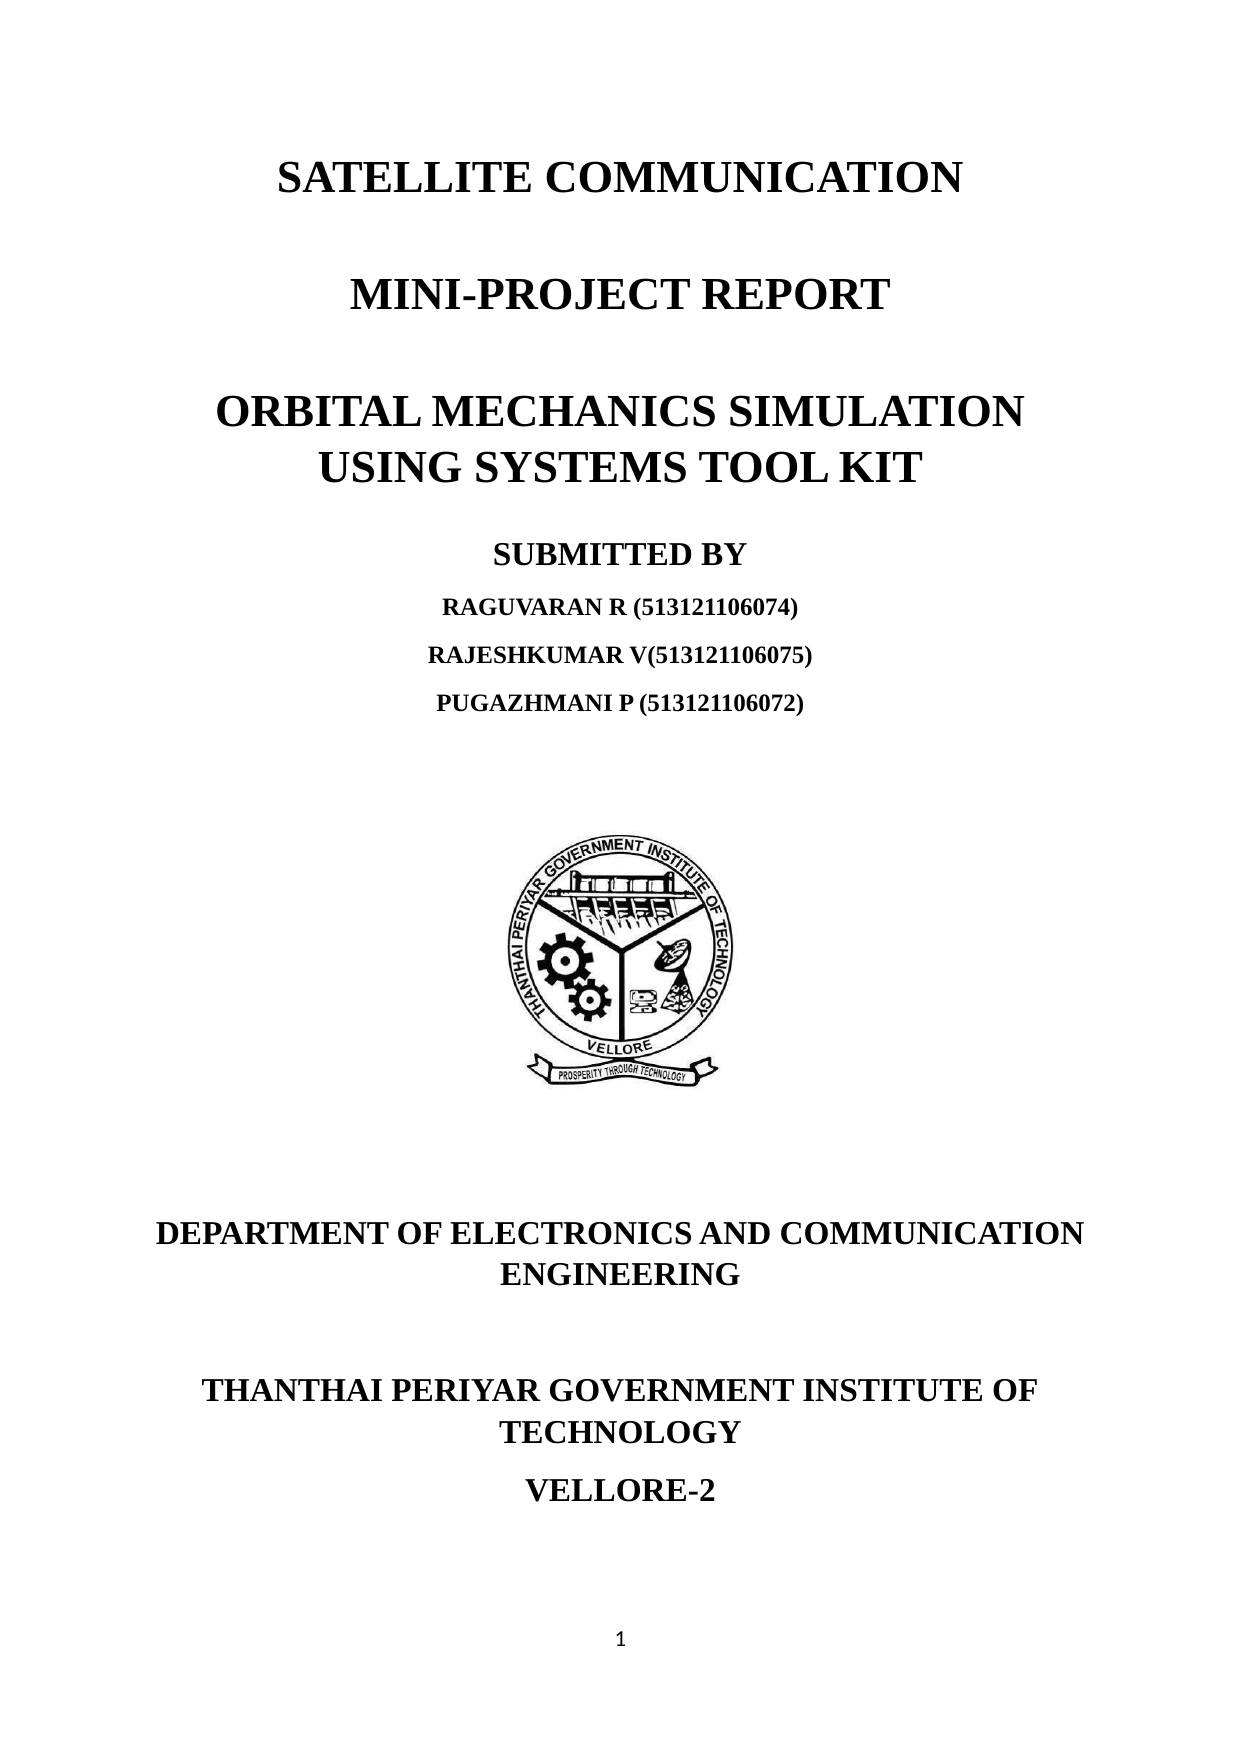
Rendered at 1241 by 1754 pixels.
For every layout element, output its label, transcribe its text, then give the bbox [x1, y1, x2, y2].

text RAJESHKUMAR V(513121106075) [150, 640, 1090, 669]
text DEPARTMENT OF ELECTRONICS AND COMMUNICATION ENGINEERING [150, 1213, 1090, 1293]
text PUGAZHMANI P (513121106072) [150, 688, 1090, 717]
text SUBMITTED BY [150, 534, 1090, 573]
text MINI-PROJECT REPORT [150, 267, 1090, 319]
text VELLORE-2 [150, 1470, 1090, 1508]
text ORBITAL MECHANICS SIMULATION USING SYSTEMS TOOL KIT [150, 383, 1090, 493]
text THANTHAI PERIYAR GOVERNMENT INSTITUTE OF TECHNOLOGY [150, 1371, 1090, 1450]
picture [501, 831, 739, 1092]
text RAGUVARAN R (513121106074) [150, 592, 1090, 621]
text SATELLITE COMMUNICATION [150, 150, 1090, 203]
